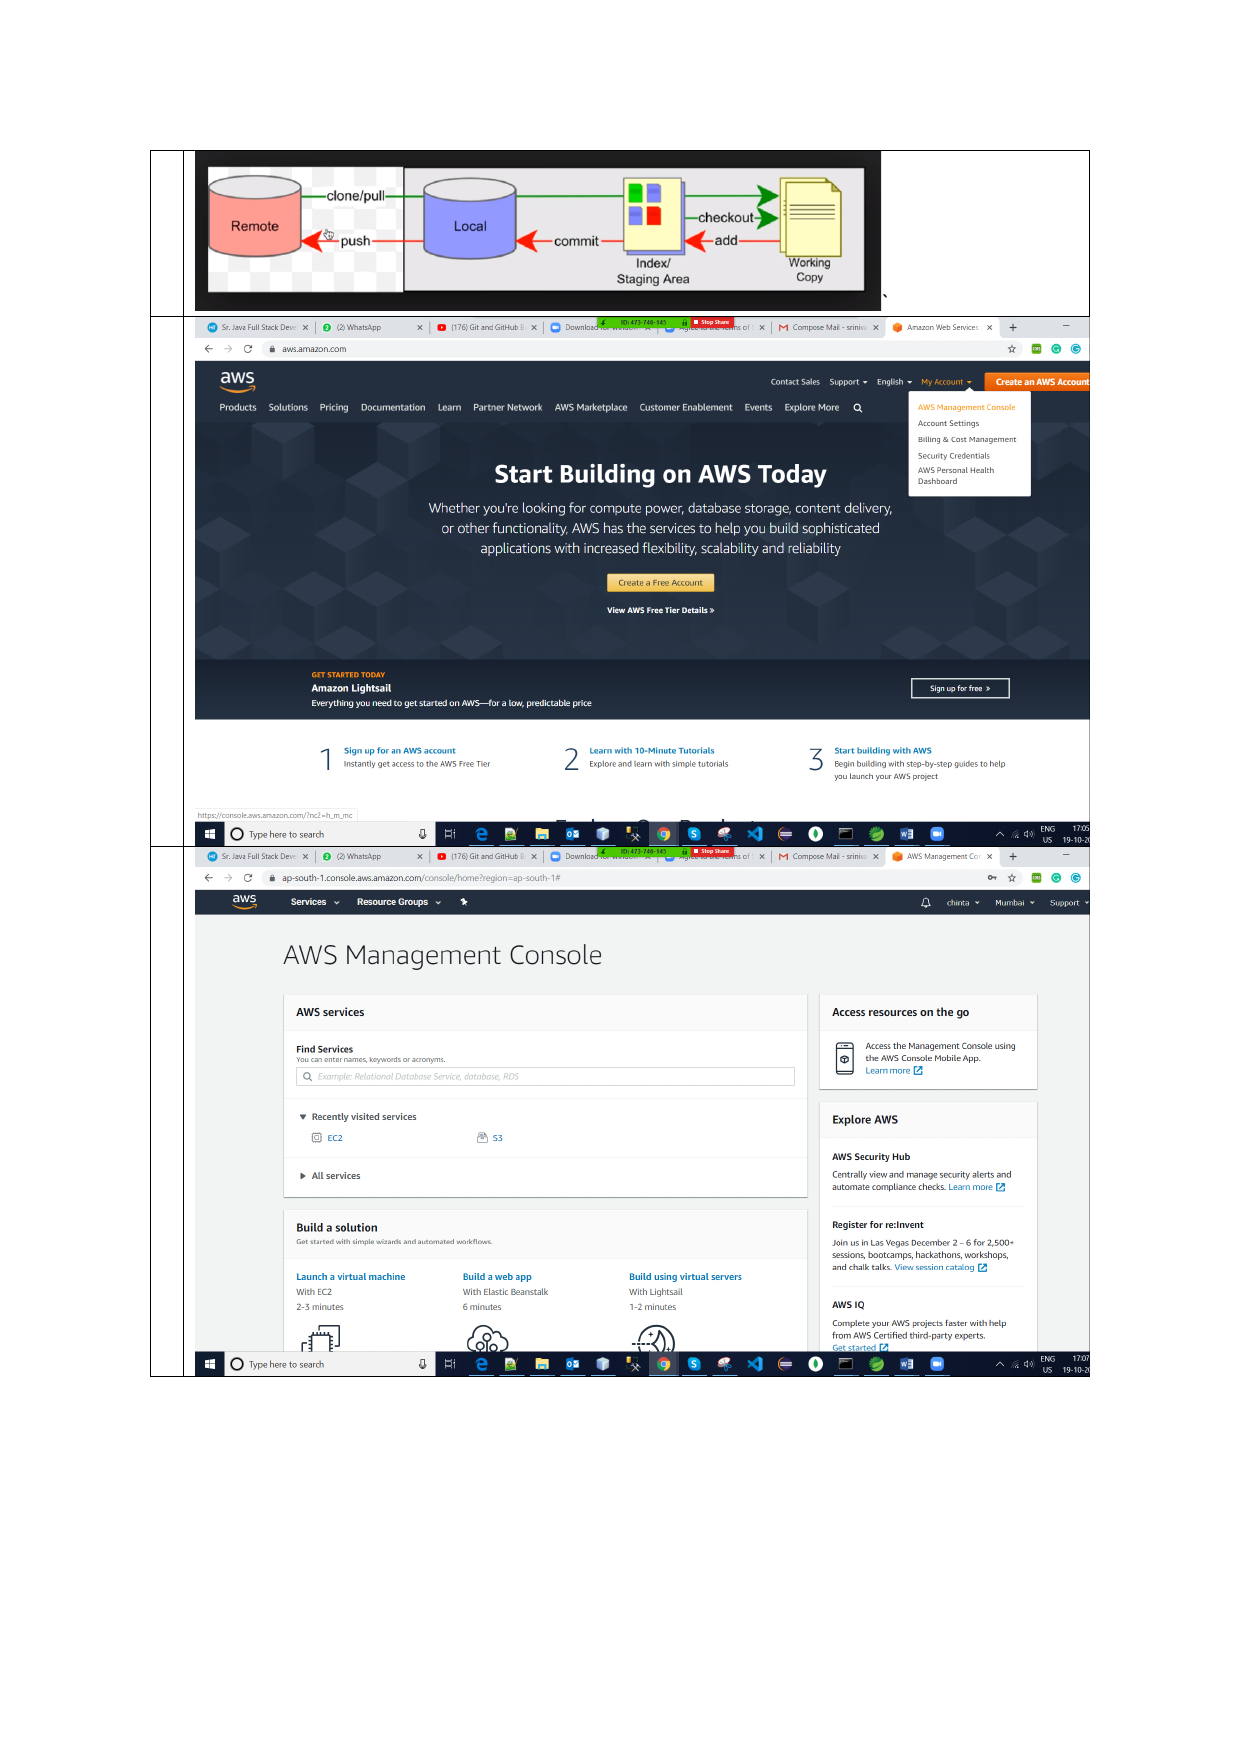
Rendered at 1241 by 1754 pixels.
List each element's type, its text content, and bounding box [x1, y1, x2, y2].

table_cell [151, 151, 183, 316]
table_cell [151, 847, 183, 1376]
picture [195, 317, 1090, 846]
table_cell [184, 317, 195, 846]
picture [195, 151, 882, 311]
table_cell [184, 847, 195, 1376]
picture [195, 847, 1090, 1376]
table_cell [151, 317, 183, 846]
table_cell ` [184, 151, 1089, 316]
